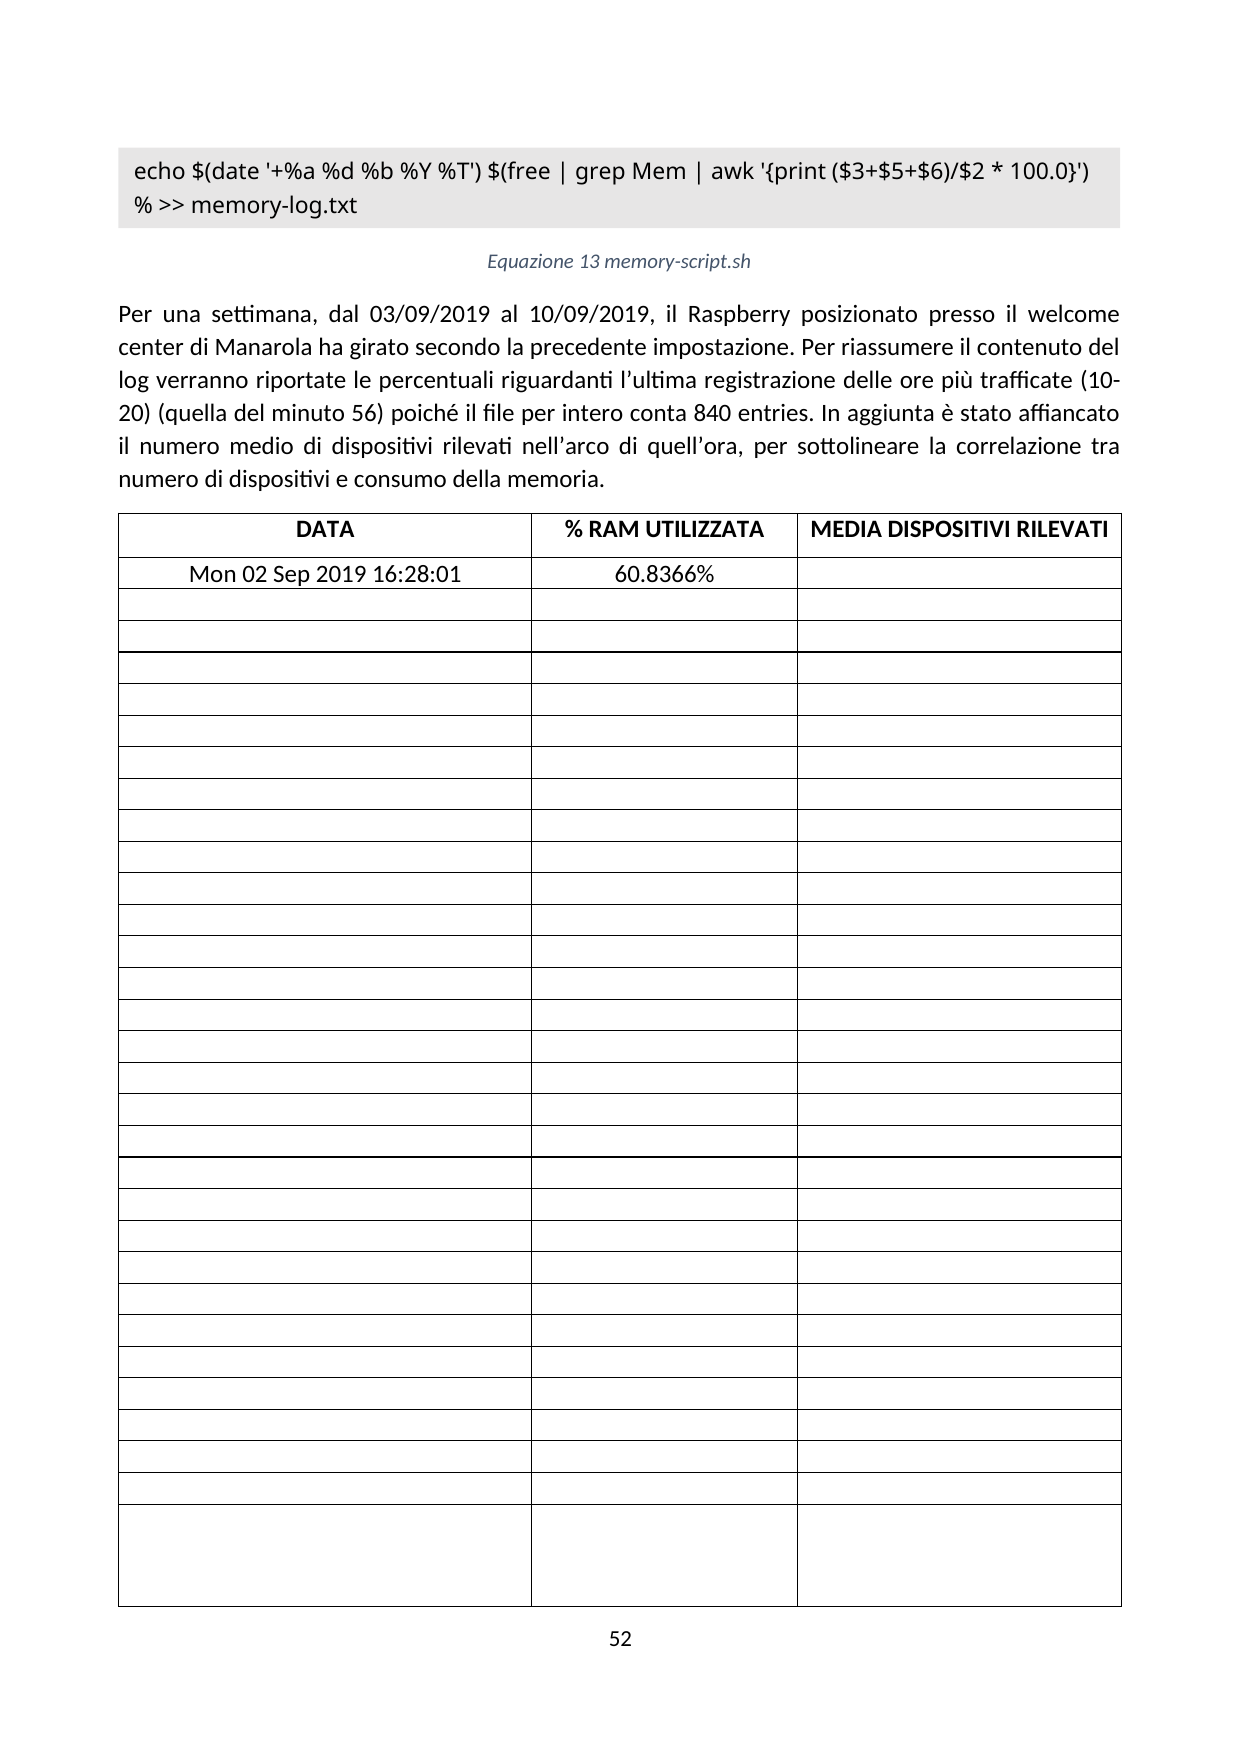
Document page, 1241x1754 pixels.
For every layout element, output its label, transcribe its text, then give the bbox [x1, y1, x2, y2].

table_cell [532, 873, 797, 904]
table_cell [798, 1158, 1121, 1188]
table_cell [798, 873, 1121, 904]
table_cell [798, 842, 1121, 872]
table_cell [532, 621, 797, 651]
table_cell [798, 1094, 1121, 1125]
table_cell [119, 1221, 531, 1251]
table_cell [532, 905, 797, 935]
table_cell [532, 1094, 797, 1125]
table_cell [119, 842, 531, 872]
table_cell [119, 1094, 531, 1125]
table_cell [119, 1284, 531, 1314]
table_cell [532, 1315, 797, 1346]
table_header MEDIA DISPOSITIVI RILEVATI [798, 514, 1121, 557]
table_cell [798, 936, 1121, 967]
table_cell [798, 1410, 1121, 1440]
table_cell [119, 1347, 531, 1377]
table_header DATA [119, 514, 531, 557]
table_cell [798, 653, 1121, 683]
table_cell [532, 1284, 797, 1314]
table_cell [119, 621, 531, 651]
table_cell [798, 1031, 1121, 1062]
table_cell [532, 810, 797, 841]
table_cell [798, 1505, 1121, 1606]
table_cell [798, 558, 1121, 588]
table_cell [532, 936, 797, 967]
table_cell [119, 968, 531, 998]
table_cell [798, 1347, 1121, 1377]
table_cell [119, 1410, 531, 1440]
table_cell [798, 589, 1121, 620]
table_cell [119, 653, 531, 683]
table_cell [119, 1000, 531, 1030]
table_cell [532, 1410, 797, 1440]
table_cell [798, 1252, 1121, 1283]
table_cell [119, 810, 531, 841]
table_cell [119, 1126, 531, 1156]
table_cell [798, 747, 1121, 778]
table_cell [119, 1063, 531, 1093]
table_cell [798, 810, 1121, 841]
table_cell [532, 1189, 797, 1219]
table_cell [532, 1441, 797, 1472]
table_cell [532, 747, 797, 778]
table_cell [119, 779, 531, 809]
table_cell [798, 1284, 1121, 1314]
table_cell [119, 1315, 531, 1346]
table_cell [119, 1252, 531, 1283]
table_cell [798, 716, 1121, 746]
table_cell [119, 1031, 531, 1062]
text Per una settimana, dal 03/09/2019 al 10/09/2019, il Raspberry posizionato presso il welcome center di Manarola ha girato secondo la precedente impostazione. Per riassumere il contenuto del log verranno riportate le percentuali riguardanti l’ultima registrazione delle ore più trafficate (10-20) (quella del minuto 56) poiché il file per intero conta 840 entries. In aggiunta è stato affiancato il numero medio di dispositivi rilevati nell’arco di quell’ora, per sottolineare la correlazione tra numero di dispositivi e consumo della memoria. [118, 298, 1122, 493]
table_cell [119, 1505, 531, 1606]
table_cell [532, 1347, 797, 1377]
table_cell [532, 1221, 797, 1251]
table_cell [532, 1378, 797, 1409]
table_header % RAM UTILIZZATA [532, 514, 797, 557]
table_cell [119, 1158, 531, 1188]
text Equazione 13 memory-script.sh [118, 248, 1122, 273]
table_cell [798, 1473, 1121, 1503]
table_cell [798, 1221, 1121, 1251]
table_cell [798, 905, 1121, 935]
table_cell [119, 936, 531, 967]
table_cell [798, 1189, 1121, 1219]
table_cell [532, 842, 797, 872]
table_cell [798, 1441, 1121, 1472]
table_cell [798, 968, 1121, 998]
table_cell [119, 1441, 531, 1472]
table_cell [532, 1063, 797, 1093]
table_cell [798, 1063, 1121, 1093]
table_cell [532, 779, 797, 809]
table_cell [798, 1126, 1121, 1156]
table_cell [119, 589, 531, 620]
table_cell [798, 684, 1121, 714]
table_cell [798, 1378, 1121, 1409]
table_cell Mon 02 Sep 2019 16:28:01 [119, 558, 531, 588]
table_cell [119, 716, 531, 746]
table_cell 60.8366% [532, 558, 797, 588]
table_cell [119, 873, 531, 904]
table_cell [119, 684, 531, 714]
table_cell [532, 1252, 797, 1283]
table_cell [532, 1000, 797, 1030]
table_cell [532, 968, 797, 998]
table_cell [532, 1031, 797, 1062]
table_cell [532, 684, 797, 714]
table_cell [532, 589, 797, 620]
table_cell [532, 716, 797, 746]
table_cell [532, 1505, 797, 1606]
table_cell [119, 1473, 531, 1503]
table_cell [798, 621, 1121, 651]
table_cell [119, 905, 531, 935]
table_cell [532, 1126, 797, 1156]
table_cell [119, 747, 531, 778]
table_cell [119, 1378, 531, 1409]
table_cell [798, 779, 1121, 809]
table_cell [532, 1158, 797, 1188]
table_cell [532, 653, 797, 683]
table_cell [798, 1000, 1121, 1030]
table_cell [532, 1473, 797, 1503]
table_cell [798, 1315, 1121, 1346]
table_cell [119, 1189, 531, 1219]
